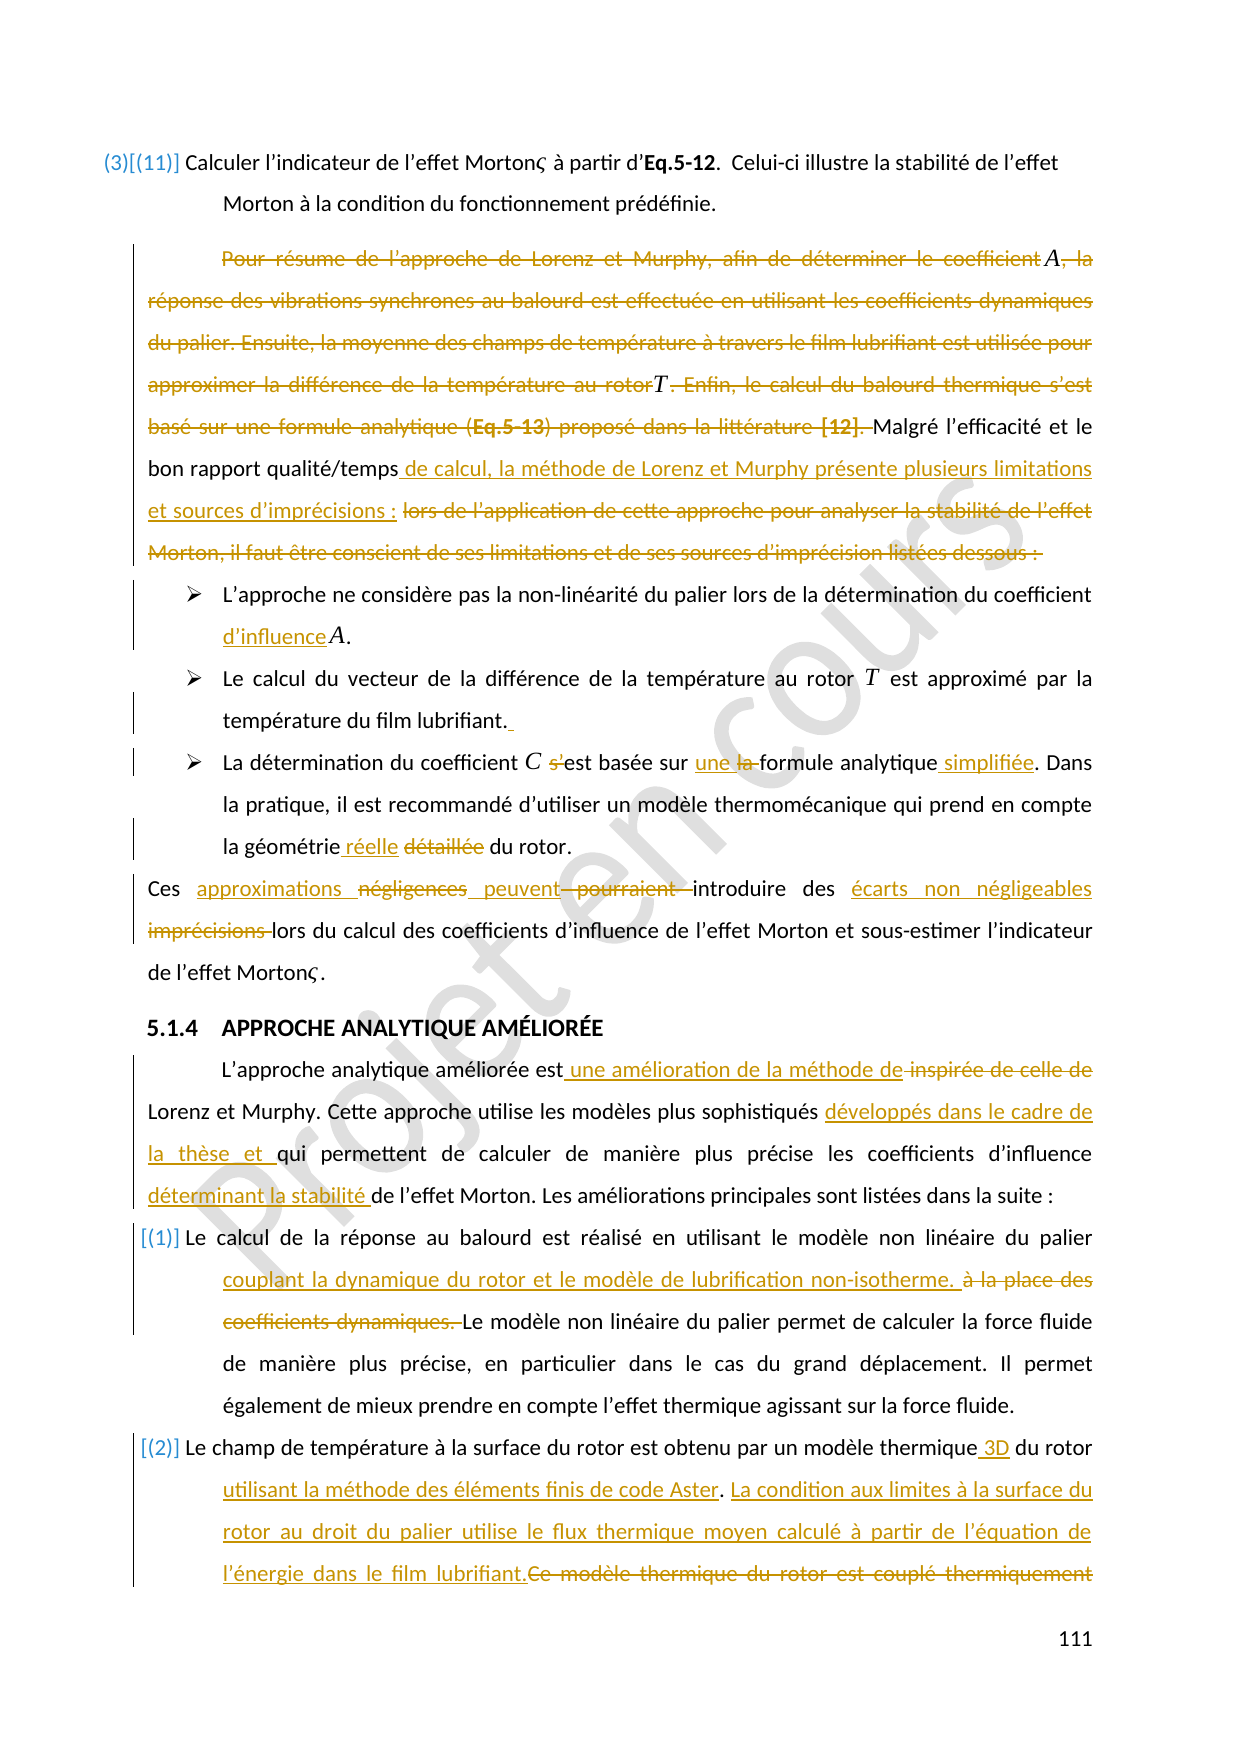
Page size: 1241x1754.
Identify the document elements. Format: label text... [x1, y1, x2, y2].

text Malgré l’efficacité et le bon rapport qualité/temps [148, 303, 1093, 566]
text L’approche analytique améliorée est Lorenz et Murphy. Cette approche utilise les modèles plus sophistiqués qui permettent de calculer de manière plus précise les coefficients d’influence de l’effet Morton. Les améliorations principales sont listées dans la suite : [148, 1055, 1093, 1209]
text Malgré l’efficacité et le bon rapport qualité/temps [148, 244, 1093, 301]
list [185, 1433, 1093, 1587]
list La détermination du coefficient est basée sur formule analytique. Dans la pratique, il est recommandé d’utiliser un modèle thermomécanique qui prend en compte la géométrie du rotor. [185, 748, 1093, 860]
subtitle Approche analytique améliorée [146, 1012, 1093, 1043]
list Le calcul du vecteur de la différence de la température au rotor est approximé par la température du film lubrifiant. [185, 664, 1093, 734]
list Le calcul de la réponse au balourd est réalisé en utilisant le modèle non linéaire du palier Le modèle non linéaire du palier permet de calculer la force fluide de manière plus précise, en particulier dans le cas du grand déplacement. Il permet également de mieux prendre en compte l’effet thermique agissant sur la force fluide. [185, 1223, 1093, 1419]
text Ces introduire des lors du calcul des coefficients d’influence de l’effet Morton et sous-estimer l’indicateur de l’effet Morton. [148, 874, 1093, 986]
list Calculer l’indicateur de l’effet Morton à partir d’Eq.5-12. Celui-ci illustre la stabilité de l’effet Morton à la condition du fonctionnement prédéfinie. [185, 148, 1093, 218]
list L’approche ne considère pas la non-linéarité du palier lors de la détermination du coefficient. [185, 580, 1093, 650]
